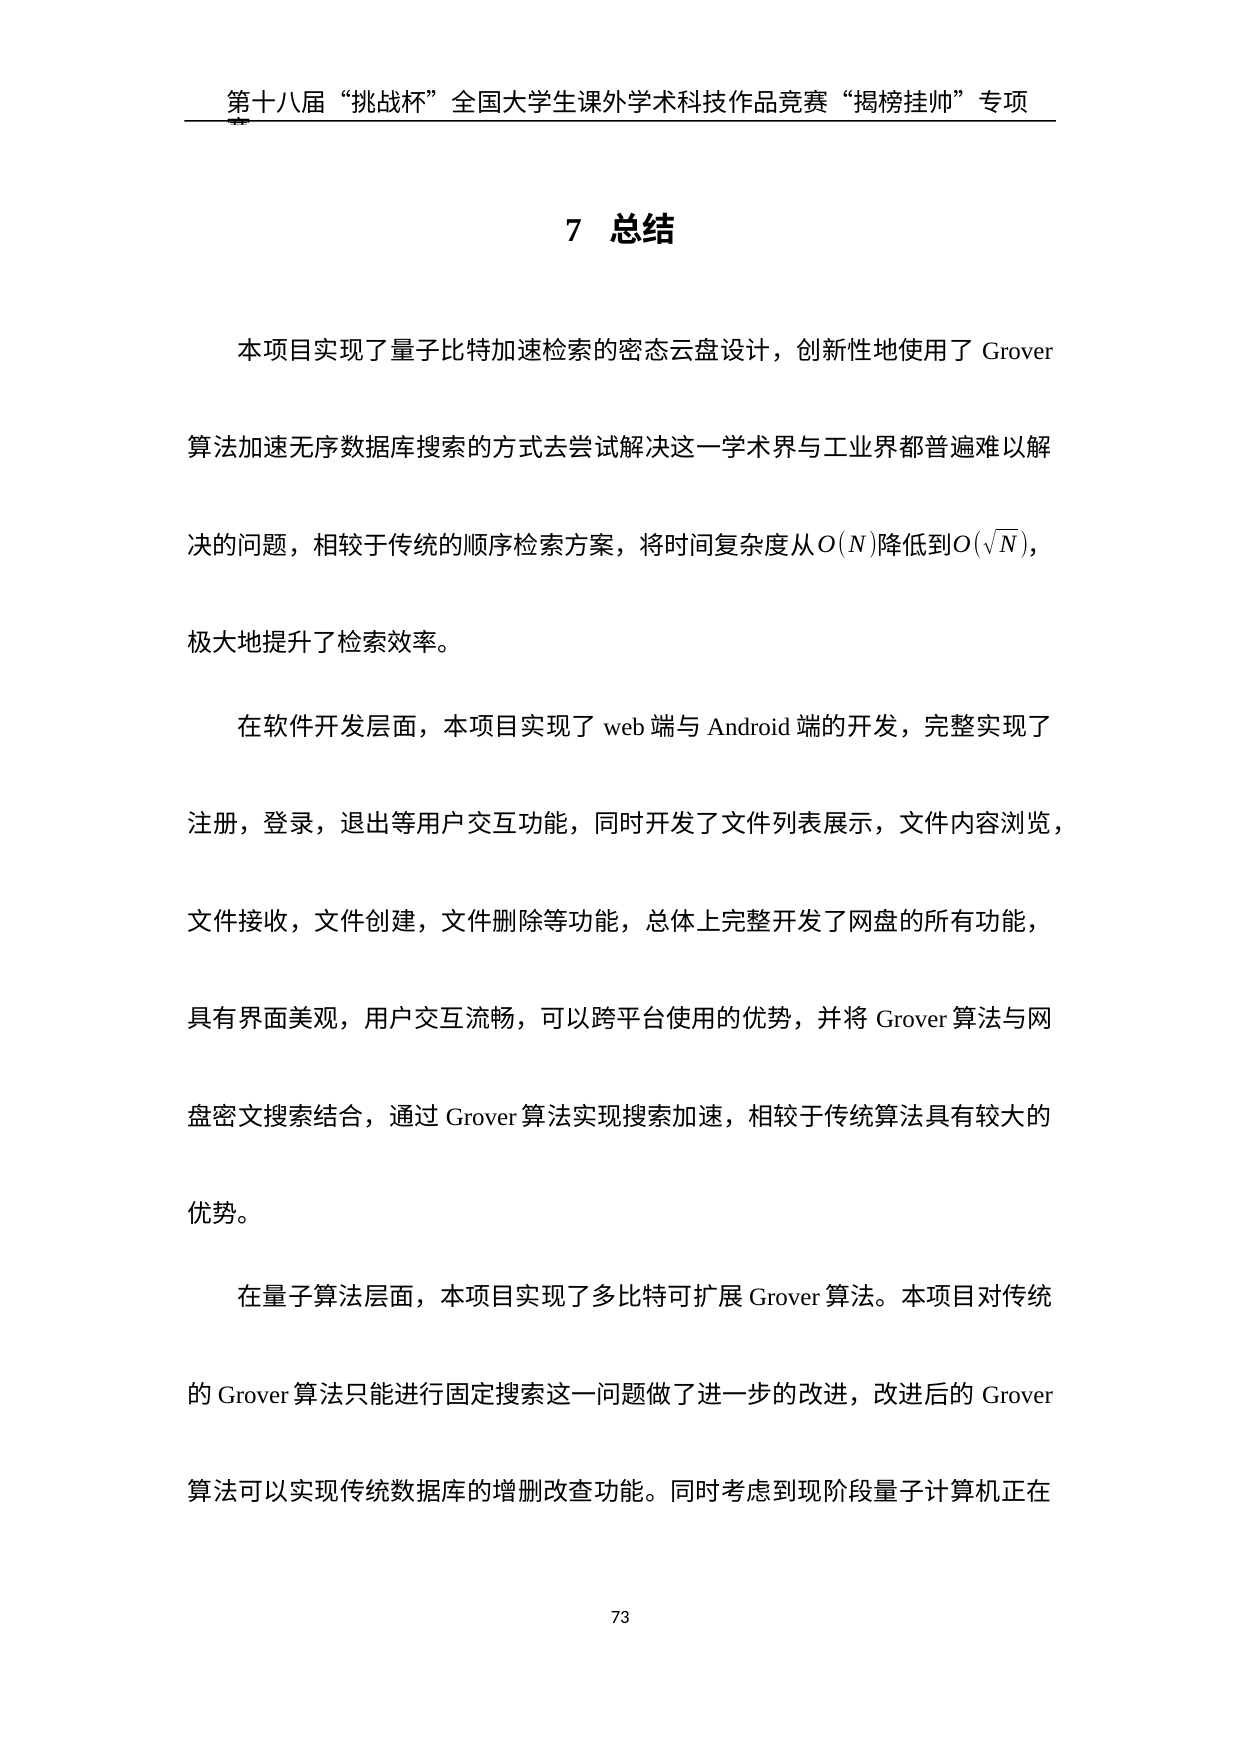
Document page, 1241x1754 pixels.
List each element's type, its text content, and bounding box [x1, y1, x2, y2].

text 在软件开发层面，本项目实现了web端与Android端的开发，完整实现了注册，登录，退出等用户交互功能，同时开发了文件列表展示，文件内容浏览，文件接收，文件创建，文件删除等功能，总体上完整开发了网盘的所有功能，具有界面美观，用户交互流畅，可以跨平台使用的优势，并将Grover算法与网盘密文搜索结合，通过Grover算法实现搜索加速，相较于传统算法具有较大的优势。 [187, 692, 1053, 1244]
subtitle 总结 [187, 194, 1053, 259]
text 本项目实现了量子比特加速检索的密态云盘设计，创新性地使用了Grover算法加速无序数据库搜索的方式去尝试解决这一学术界与工业界都普遍难以解决的问题，相较于传统的顺序检索方案，将时间复杂度从降低到，极大地提升了检索效率。 [187, 316, 1053, 673]
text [187, 1262, 1053, 1522]
